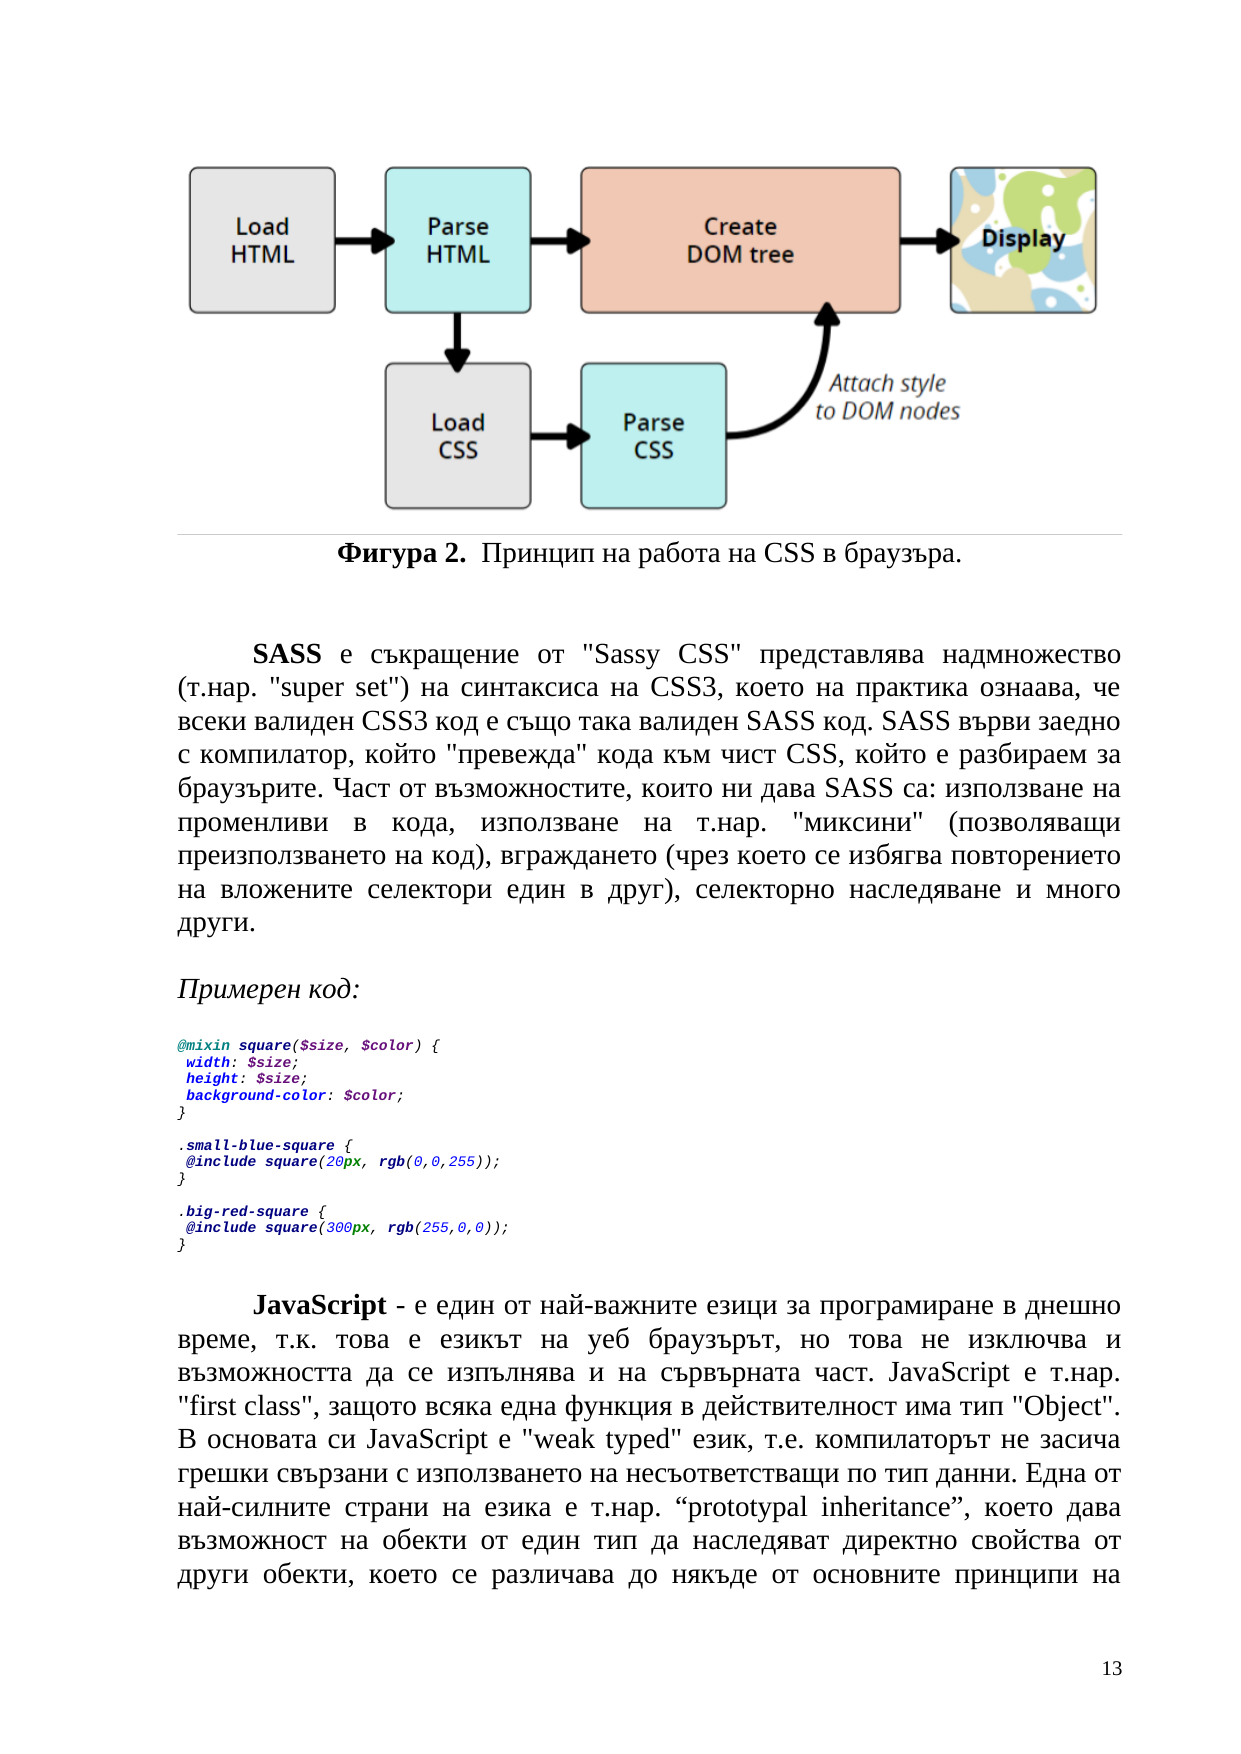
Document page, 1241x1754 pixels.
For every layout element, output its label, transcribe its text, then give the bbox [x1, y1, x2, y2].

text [177, 1287, 1122, 1589]
text } [177, 1105, 1122, 1121]
text height: $size; [177, 1072, 1122, 1088]
text background-color: $color; [177, 1088, 1122, 1105]
text Примерен код: [177, 971, 1122, 1005]
text .small-blue-square { [177, 1138, 1122, 1154]
text @include square(300px, rgb(255,0,0)); [177, 1221, 1122, 1237]
text Фигура 2. Принцип на работа на CSS в браузъра. [177, 536, 1122, 569]
text @include square(20px, rgb(0,0,255)); [177, 1154, 1122, 1171]
text .big-red-square { [177, 1204, 1122, 1221]
text width: $size; [177, 1055, 1122, 1072]
picture [177, 150, 1123, 536]
text } [177, 1171, 1122, 1188]
text } [177, 1237, 1122, 1254]
text @mixin square($size, $color) { [177, 1038, 1122, 1055]
text SASS е съкращение от "Sassy CSS" представлява надмножество (т.нар. "super set") на синтаксиса на CSS3, което на практика ознаава, че всеки валиден CSS3 код е също така валиден SASS код. SASS върви заедно с компилатор, който "превежда" кода към чист CSS, който е разбираем за браузърите. Част от възможностите, които ни дава SASS са: използване на променливи в кода, използване на т.нар. "миксини" (позволяващи преизползването на код), вграждането (чрез което се избягва повторението на вложените селектори един в друг), селекторно наследяване и много други. [177, 636, 1122, 938]
